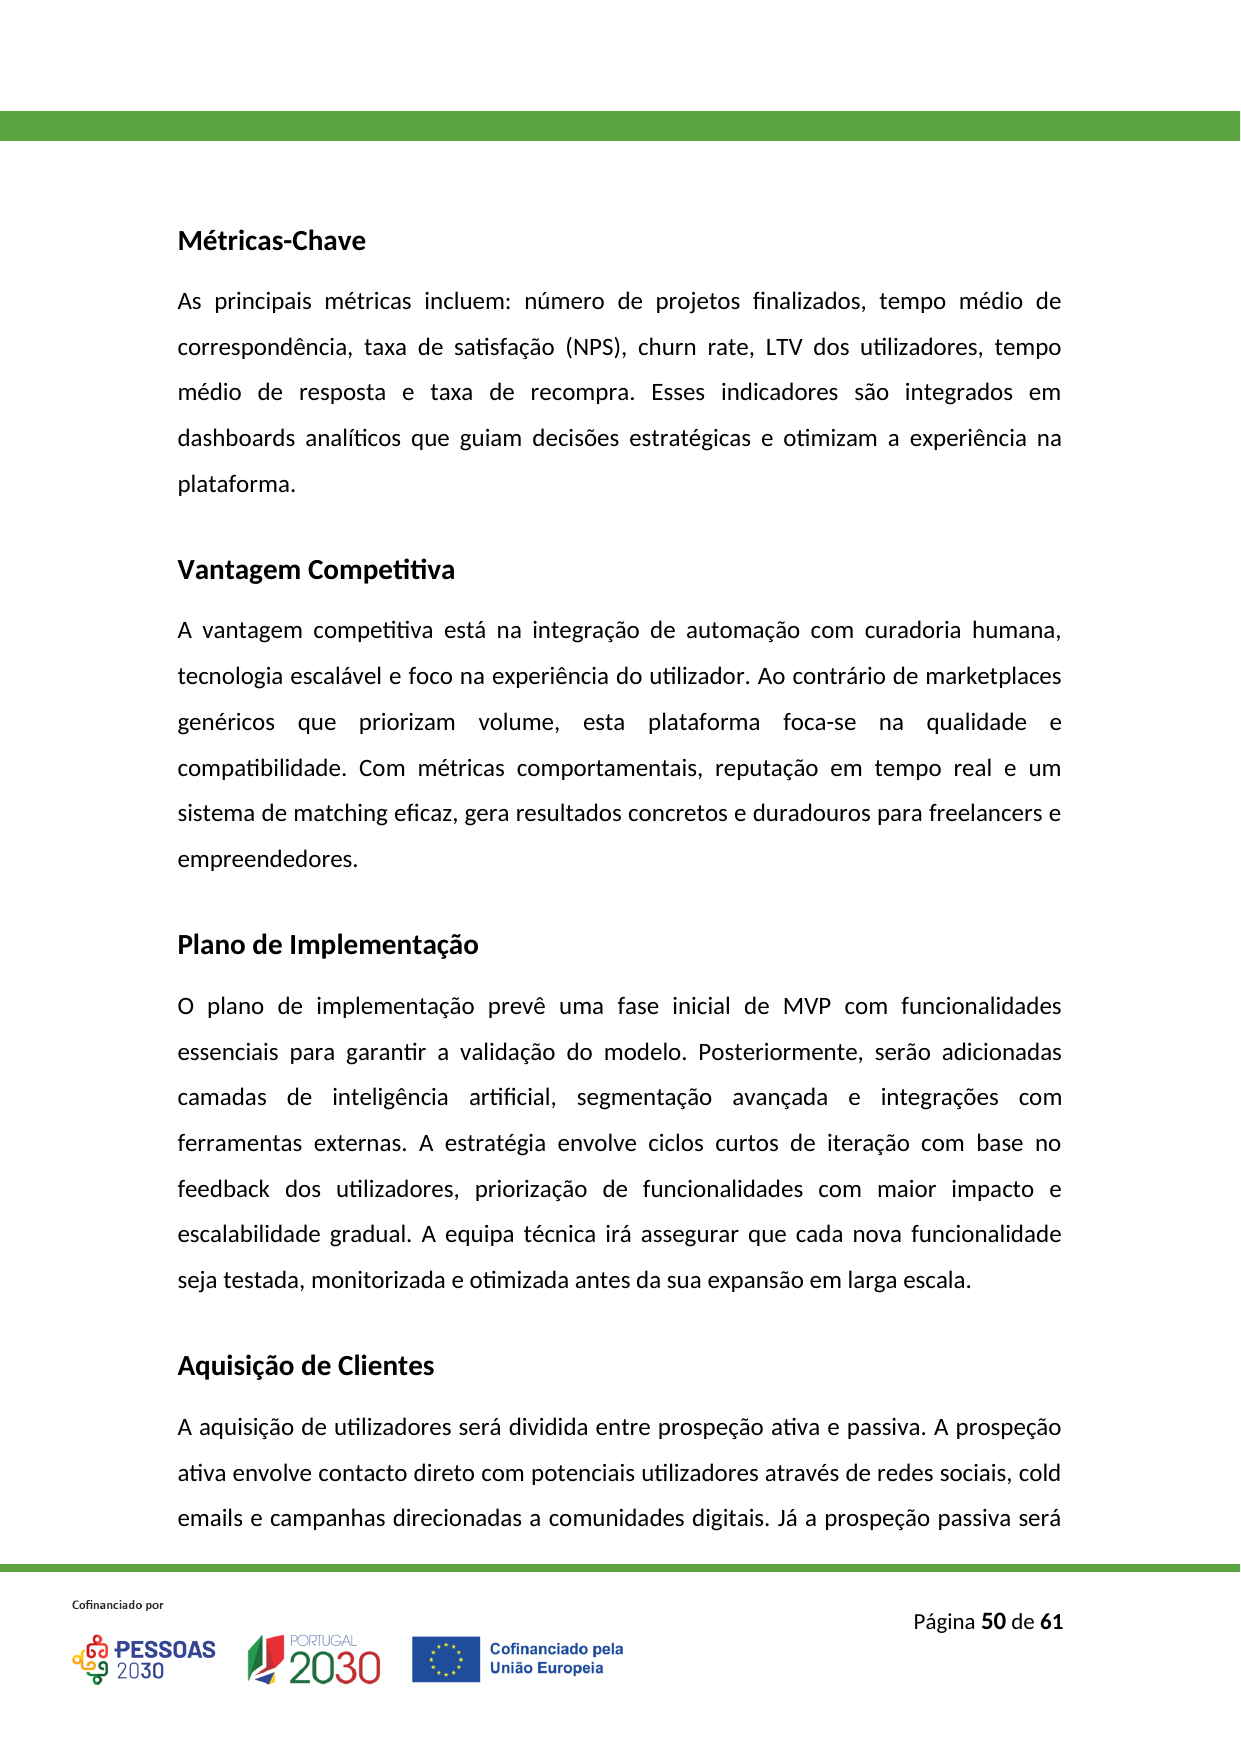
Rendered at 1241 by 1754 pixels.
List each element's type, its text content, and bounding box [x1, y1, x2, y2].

subtitle Aquisição de Clientes [177, 1347, 1063, 1383]
text As principais métricas incluem: número de projetos finalizados, tempo médio de correspondência, taxa de satisfação (NPS), churn rate, LTV dos utilizadores, tempo médio de resposta e taxa de recompra. Esses indicadores são integrados em dashboards analíticos que guiam decisões estratégicas e otimizam a experiência na plataforma. [177, 285, 1063, 498]
picture [0, 1564, 1241, 1572]
subtitle Vantagem Competitiva [177, 551, 1063, 587]
picture [62, 1591, 634, 1695]
text O plano de implementação prevê uma fase inicial de MVP com funcionalidades essenciais para garantir a validação do modelo. Posteriormente, serão adicionadas camadas de inteligência artificial, segmentação avançada e integrações com ferramentas externas. A estratégia envolve ciclos curtos de iteração com base no feedback dos utilizadores, priorização de funcionalidades com maior impacto e escalabilidade gradual. A equipa técnica irá assegurar que cada nova funcionalidade seja testada, monitorizada e otimizada antes da sua expansão em larga escala. [177, 990, 1063, 1295]
text A vantagem competitiva está na integração de automação com curadoria humana, tecnologia escalável e foco na experiência do utilizador. Ao contrário de marketplaces genéricos que priorizam volume, esta plataforma foca-se na qualidade e compatibilidade. Com métricas comportamentais, reputação em tempo real e um sistema de matching eficaz, gera resultados concretos e duradouros para freelancers e empreendedores. [177, 614, 1063, 874]
subtitle Plano de Implementação [177, 926, 1063, 962]
picture [0, 111, 1241, 141]
subtitle Métricas-Chave [177, 222, 1063, 257]
